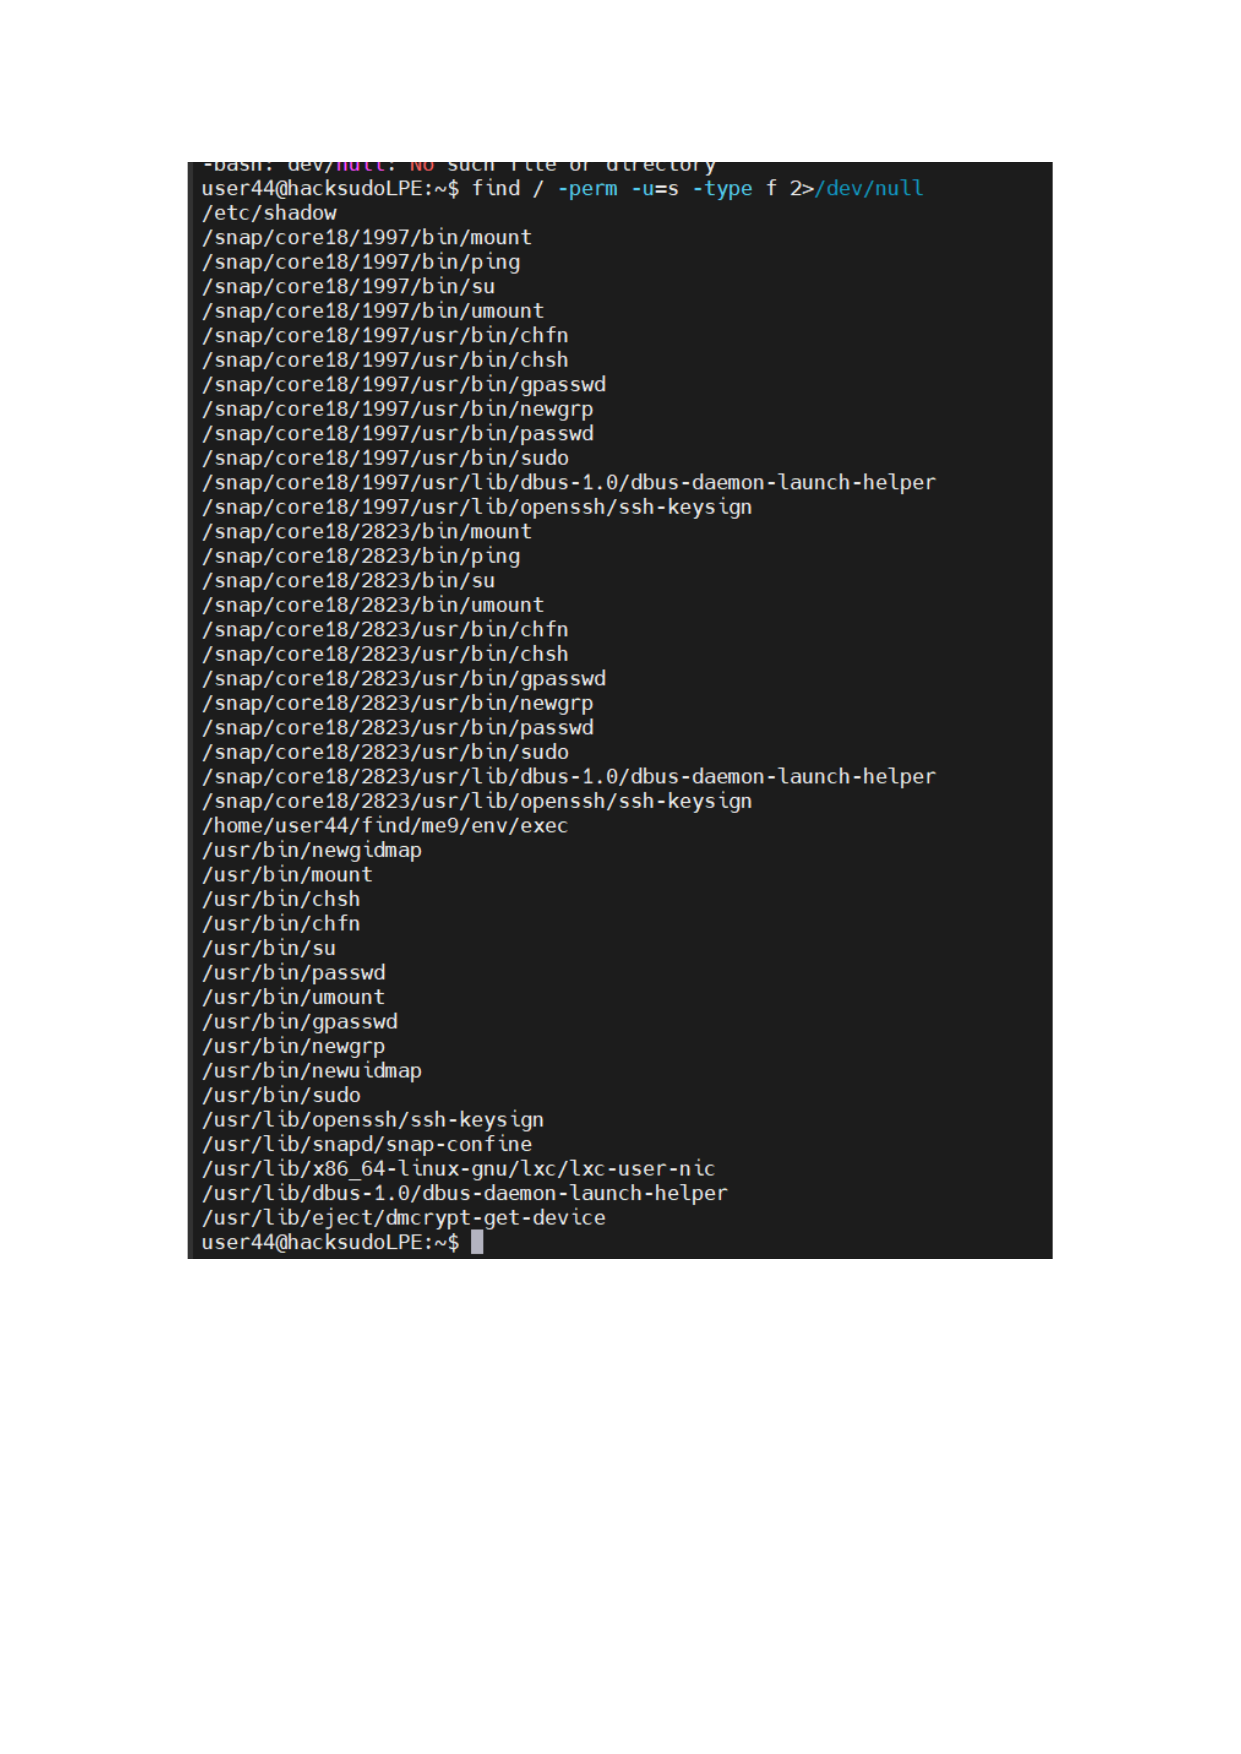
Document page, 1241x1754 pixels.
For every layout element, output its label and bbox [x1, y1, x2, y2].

picture [187, 162, 1053, 1259]
